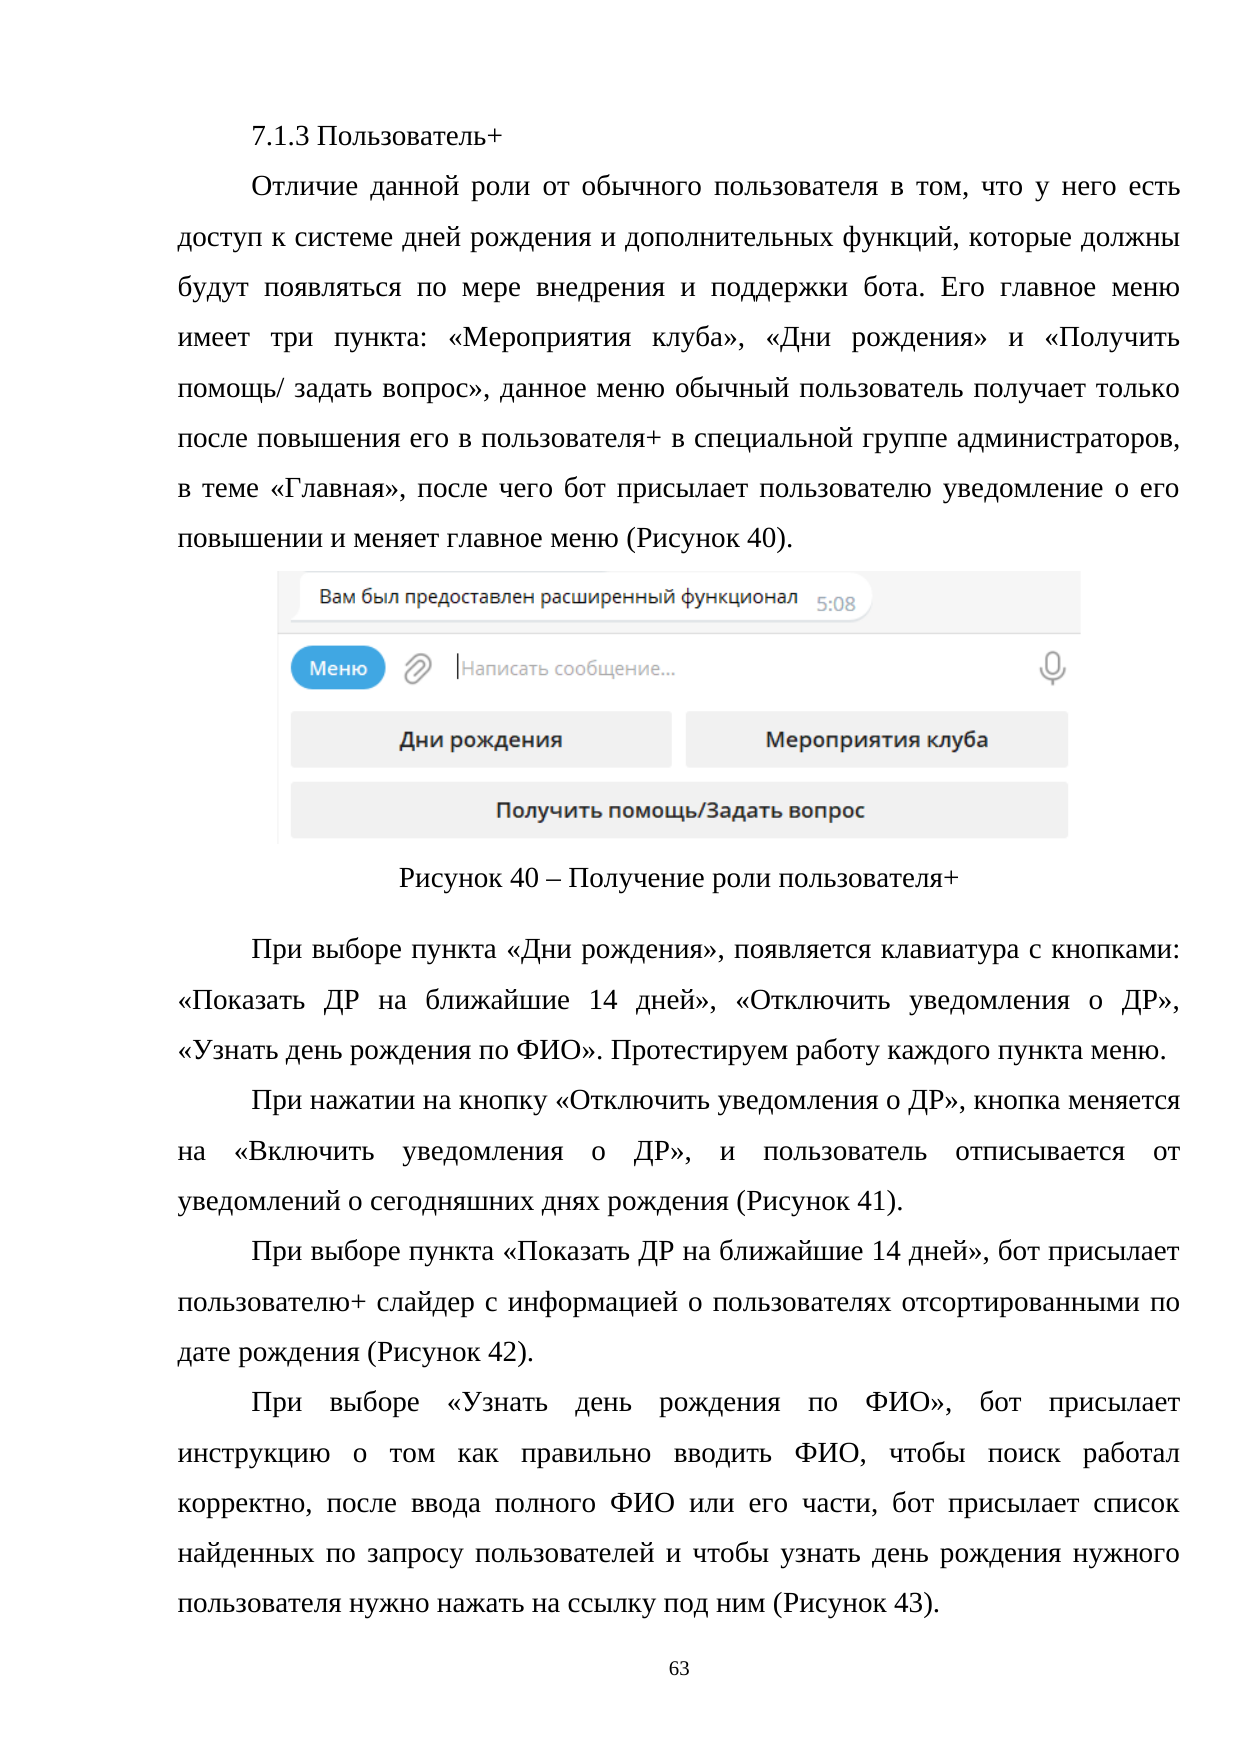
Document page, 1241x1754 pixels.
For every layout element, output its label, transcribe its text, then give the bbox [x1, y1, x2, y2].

text Отличие данной роли от обычного пользователя в том, что у него есть доступ к системе дней рождения и дополнительных функций, которые должны будут появляться по мере внедрения и поддержки бота. Его главное меню имеет три пункта: «Мероприятия клуба», «Дни рождения» и «Получить помощь/ задать вопрос», данное меню обычный пользователь получает только после повышения его в пользователя+ в специальной группе администраторов, в теме «Главная», после чего бот присылает пользователю уведомление о его повышении и меняет главное меню (Рисунок 40). [177, 168, 1181, 554]
text При выборе пункта «Дни рождения», появляется клавиатура с кнопками: «Показать ДР на ближайшие 14 дней», «Отключить уведомления о ДР», «Узнать день рождения по ФИО». Протестируем работу каждого пункта меню. [177, 932, 1181, 1066]
text При выборе пункта «Показать ДР на ближайшие 14 дней», бот присылает пользователю+ слайдер с информацией о пользователях отсортированными по дате рождения (Рисунок 42). [177, 1233, 1181, 1368]
text 7.1.3 Пользователь+ [177, 118, 1181, 152]
text При выборе «Узнать день рождения по ФИО», бот присылает инструкцию о том как правильно вводить ФИО, чтобы поиск работал корректно, после ввода полного ФИО или его части, бот присылает список найденных по запросу пользователей и чтобы узнать день рождения нужного пользователя нужно нажать на ссылку под ним (Рисунок 43). [177, 1384, 1181, 1619]
text При нажатии на кнопку «Отключить уведомления о ДР», кнопка меняется на «Включить уведомления о ДР», и пользователь отписывается от уведомлений о сегодняшних днях рождения (Рисунок 41). [177, 1082, 1181, 1217]
picture [277, 571, 1081, 844]
